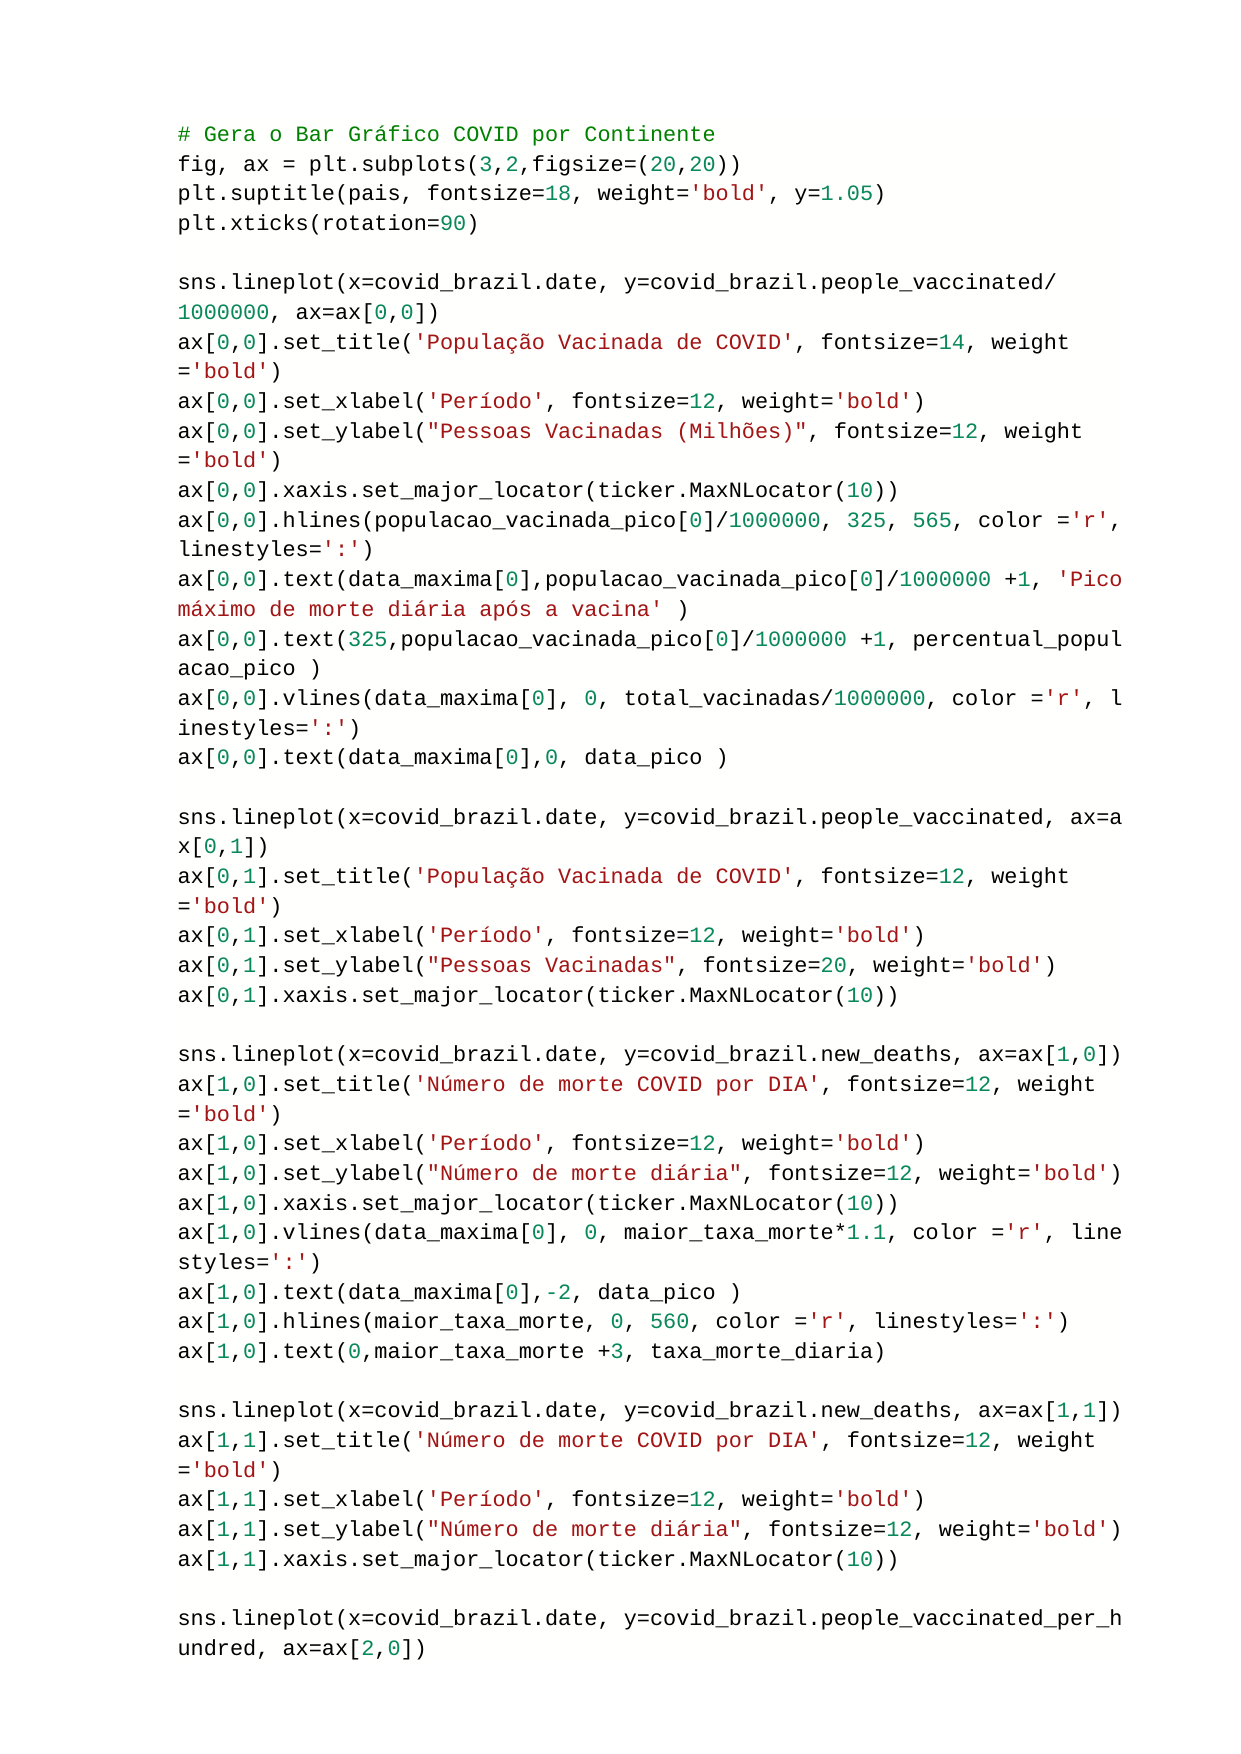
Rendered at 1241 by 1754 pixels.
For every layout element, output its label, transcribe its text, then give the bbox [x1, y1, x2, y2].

text ax[0,1].set_title('População Vacinada de COVID', fontsize=12, weight='bold') [177, 860, 1122, 920]
text sns.lineplot(x=covid_brazil.date, y=covid_brazil.new_deaths, ax=ax[1,0]) [177, 1038, 1122, 1068]
text ax[0,0].hlines(populacao_vacinada_pico[0]/1000000, 325, 565, color ='r', linestyles=':') [177, 504, 1122, 563]
text ax[1,0].hlines(maior_taxa_morte, 0, 560, color ='r', linestyles=':') [177, 1306, 1122, 1335]
text ax[0,0].text(325,populacao_vacinada_pico[0]/1000000 +1, percentual_populacao_pico ) [177, 623, 1122, 682]
text sns.lineplot(x=covid_brazil.date, y=covid_brazil.people_vaccinated, ax=ax[0,1]) [177, 801, 1122, 860]
text ax[1,0].set_title('Número de morte COVID por DIA', fontsize=12, weight='bold') [177, 1068, 1122, 1127]
text ax[1,0].set_ylabel("Número de morte diária", fontsize=12, weight='bold') [177, 1157, 1122, 1187]
text ax[1,0].text(0,maior_taxa_morte +3, taxa_morte_diaria) [177, 1335, 1122, 1365]
text ax[0,0].set_xlabel('Período', fontsize=12, weight='bold') [177, 385, 1122, 415]
text plt.xticks(rotation=90) [177, 207, 1122, 237]
text ax[1,1].set_xlabel('Período', fontsize=12, weight='bold') [177, 1484, 1122, 1513]
text ax[1,1].xaxis.set_major_locator(ticker.MaxNLocator(10)) [177, 1543, 1122, 1573]
text ax[0,0].xaxis.set_major_locator(ticker.MaxNLocator(10)) [177, 474, 1122, 504]
text plt.suptitle(pais, fontsize=18, weight='bold', y=1.05) [177, 177, 1122, 207]
text ax[0,1].xaxis.set_major_locator(ticker.MaxNLocator(10)) [177, 979, 1122, 1009]
text ax[0,1].set_xlabel('Período', fontsize=12, weight='bold') [177, 920, 1122, 949]
text # Gera o Bar Gráfico COVID por Continente [177, 118, 1122, 148]
text sns.lineplot(x=covid_brazil.date, y=covid_brazil.people_vaccinated/1000000, ax=ax[0,0]) [177, 267, 1122, 326]
text ax[1,0].vlines(data_maxima[0], 0, maior_taxa_morte*1.1, color ='r', linestyles=':') [177, 1217, 1122, 1276]
text ax[1,0].set_xlabel('Período', fontsize=12, weight='bold') [177, 1127, 1122, 1157]
text fig, ax = plt.subplots(3,2,figsize=(20,20)) [177, 148, 1122, 177]
text ax[0,0].text(data_maxima[0],0, data_pico ) [177, 742, 1122, 771]
text ax[0,0].text(data_maxima[0],populacao_vacinada_pico[0]/1000000 +1, 'Pico máximo de morte diária após a vacina' ) [177, 563, 1122, 623]
text sns.lineplot(x=covid_brazil.date, y=covid_brazil.new_deaths, ax=ax[1,1]) [177, 1395, 1122, 1424]
text ax[0,0].set_title('População Vacinada de COVID', fontsize=14, weight='bold') [177, 326, 1122, 385]
text ax[1,0].text(data_maxima[0],-2, data_pico ) [177, 1276, 1122, 1306]
text ax[0,0].set_ylabel("Pessoas Vacinadas (Milhões)", fontsize=12, weight='bold') [177, 415, 1122, 474]
text ax[1,1].set_title('Número de morte COVID por DIA', fontsize=12, weight='bold') [177, 1424, 1122, 1484]
text sns.lineplot(x=covid_brazil.date, y=covid_brazil.people_vaccinated_per_hundred, ax=ax[2,0]) [177, 1602, 1122, 1662]
text ax[0,0].vlines(data_maxima[0], 0, total_vacinadas/1000000, color ='r', linestyles=':') [177, 682, 1122, 742]
text ax[1,0].xaxis.set_major_locator(ticker.MaxNLocator(10)) [177, 1187, 1122, 1217]
text ax[0,1].set_ylabel("Pessoas Vacinadas", fontsize=20, weight='bold') [177, 949, 1122, 979]
text ax[1,1].set_ylabel("Número de morte diária", fontsize=12, weight='bold') [177, 1513, 1122, 1543]
